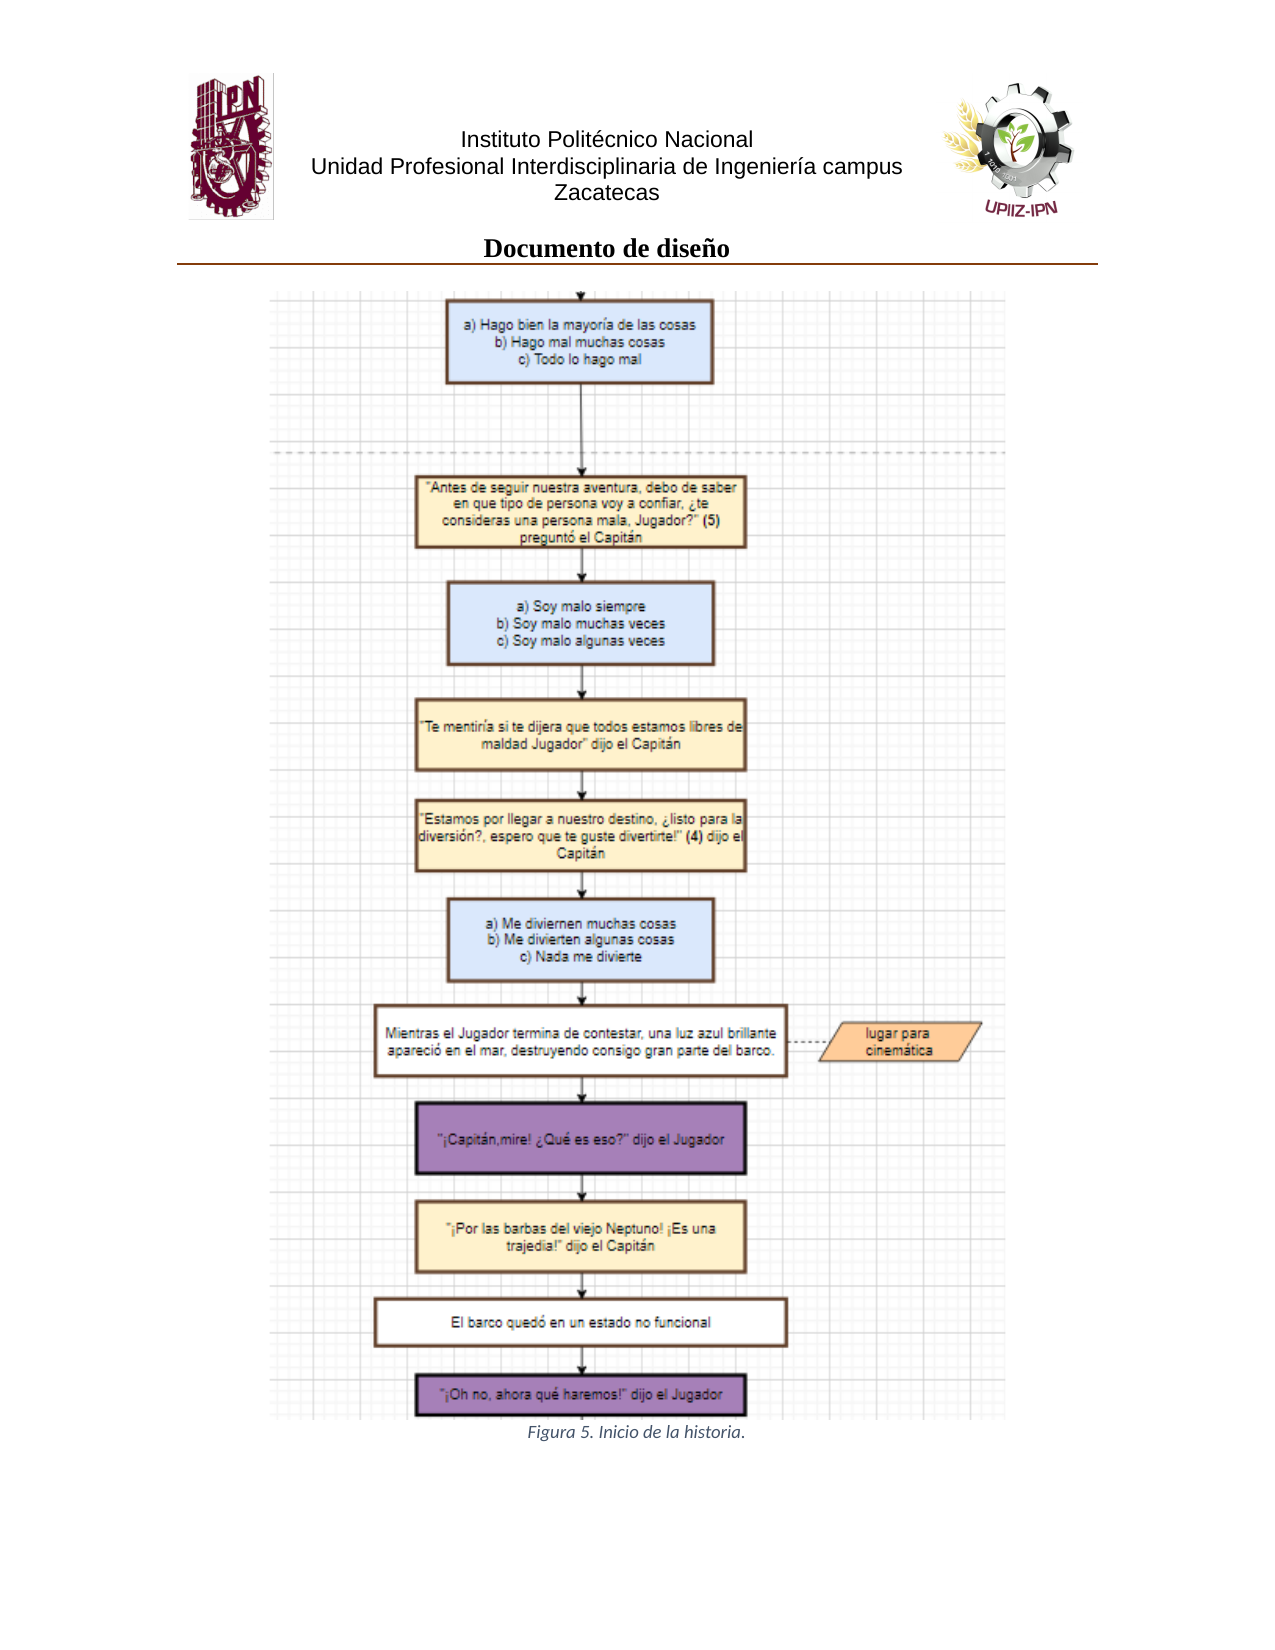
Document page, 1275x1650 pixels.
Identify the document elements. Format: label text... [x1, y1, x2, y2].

text Figura 5. Inicio de la historia. [177, 1420, 1098, 1443]
picture [269, 291, 1006, 1420]
picture [188, 73, 274, 220]
picture [936, 73, 1083, 223]
